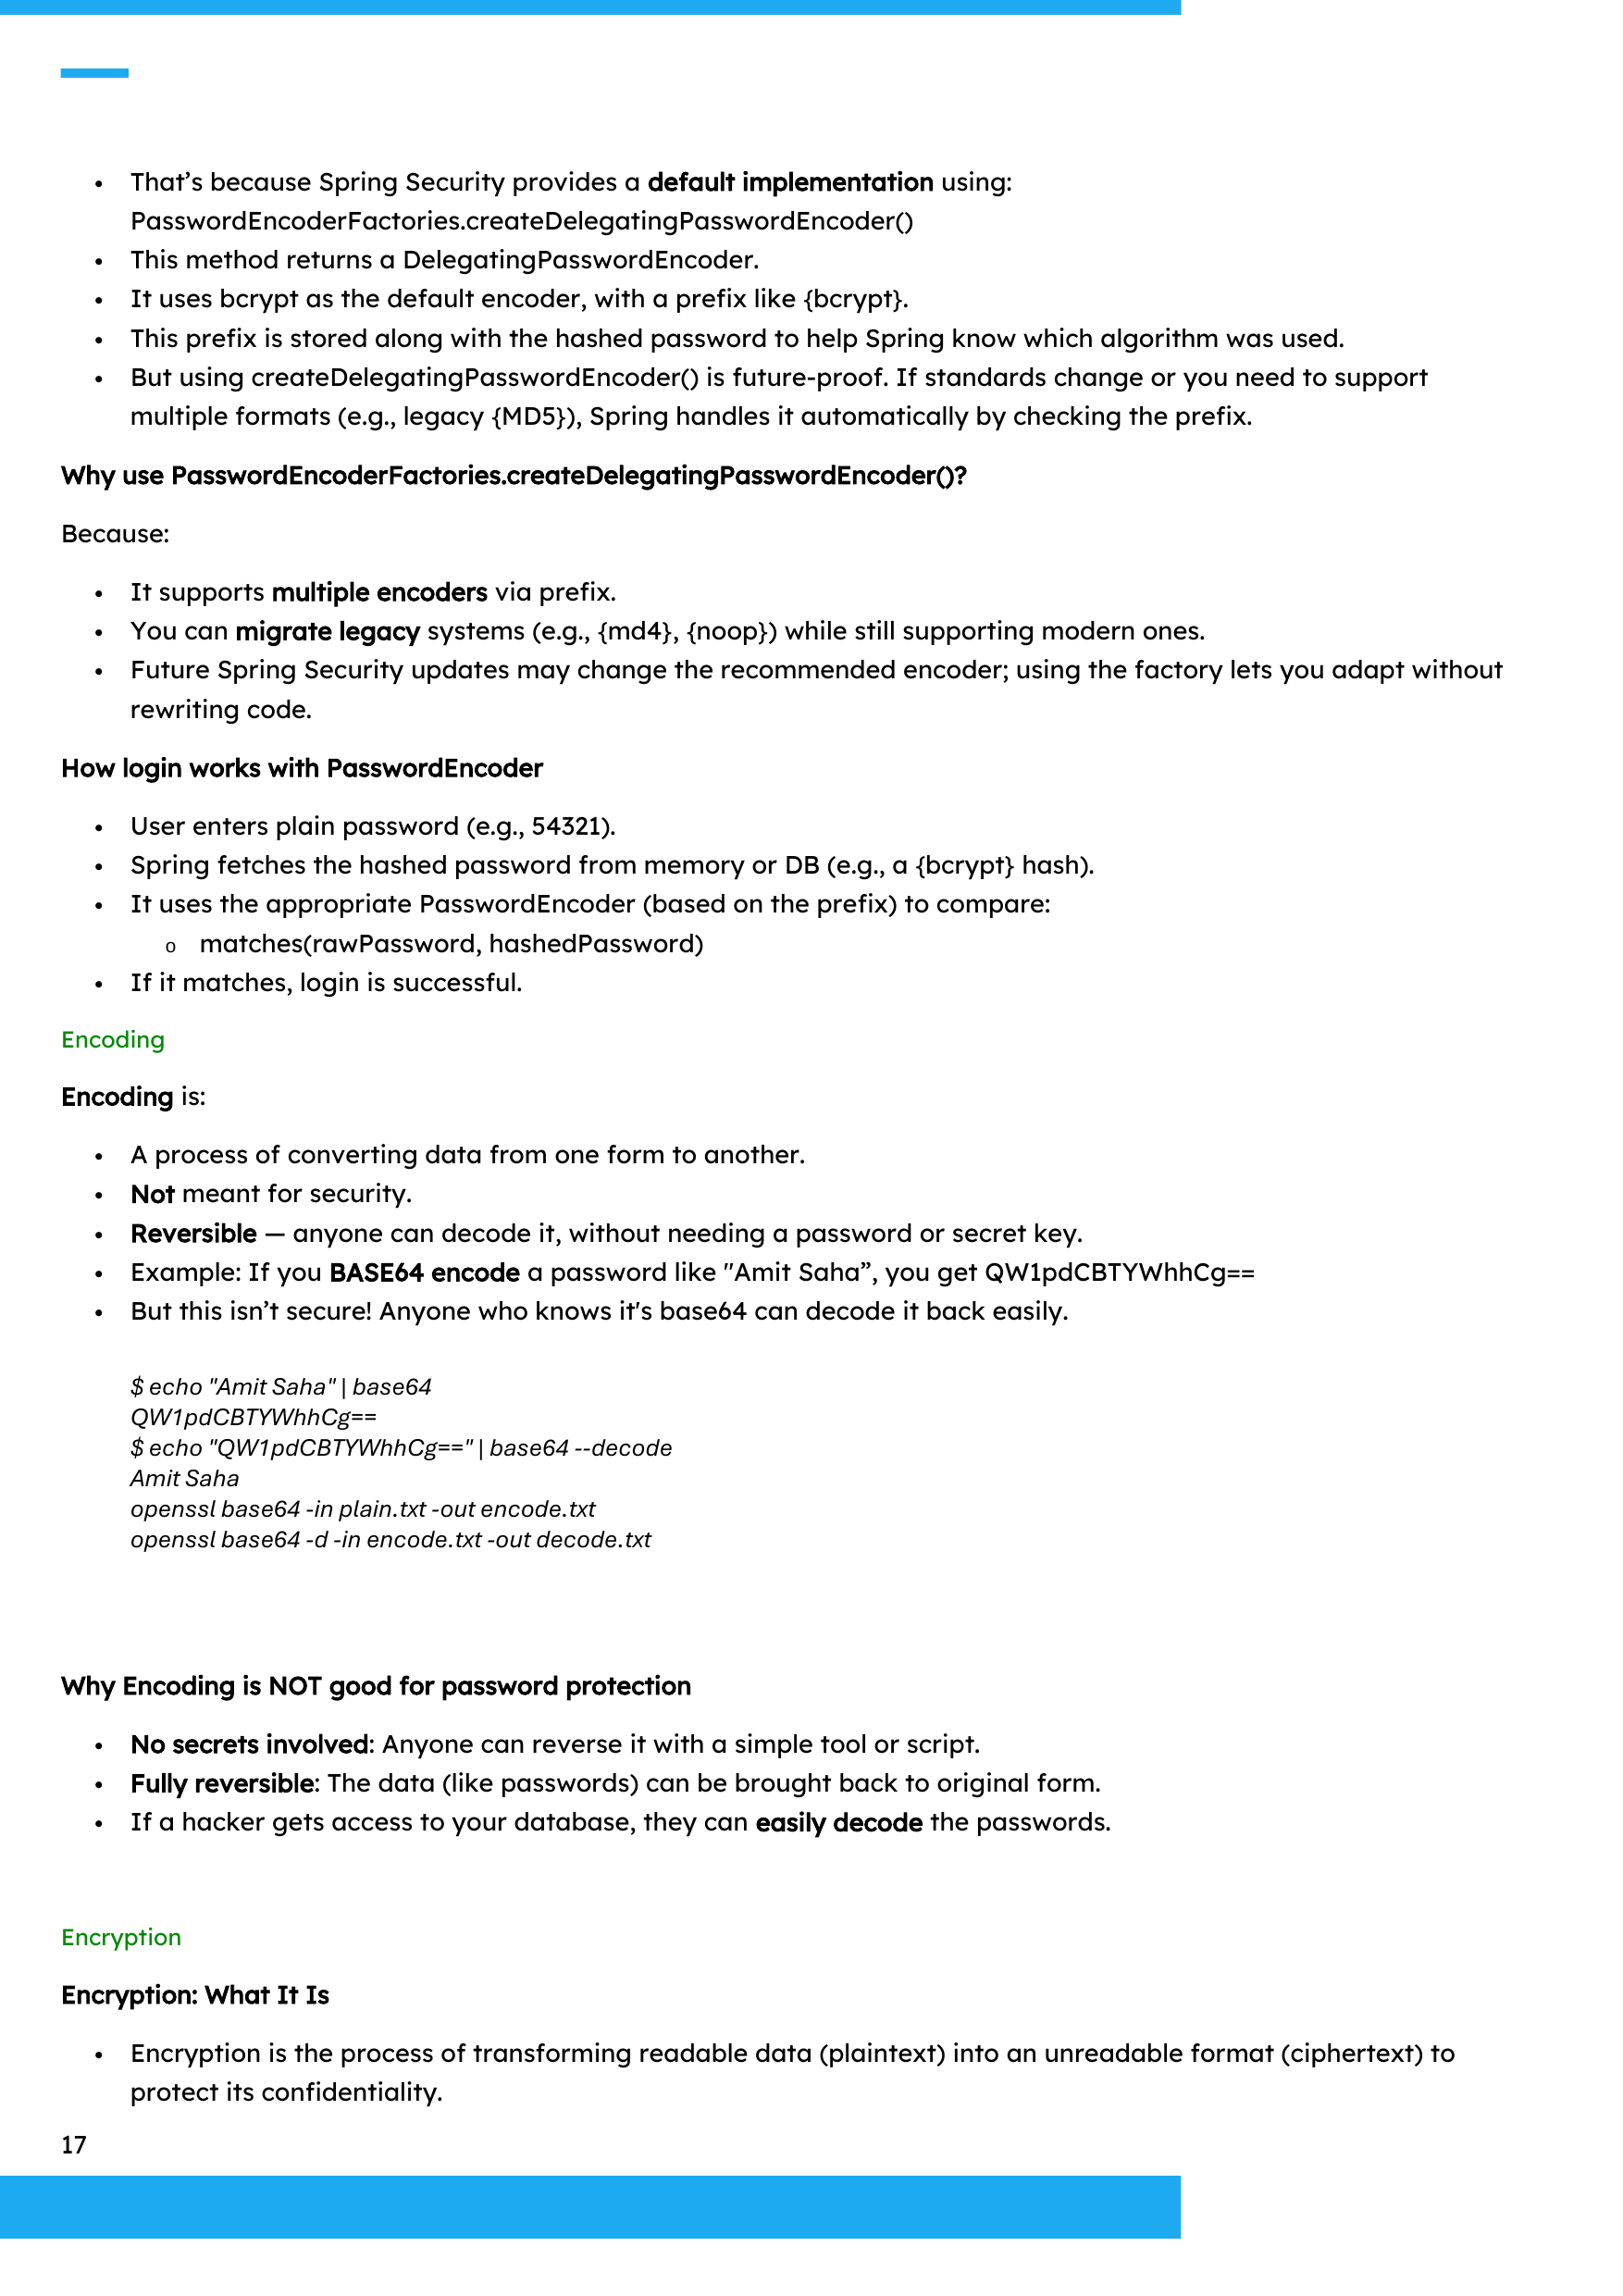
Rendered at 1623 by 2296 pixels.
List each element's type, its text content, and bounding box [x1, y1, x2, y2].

list This prefix is stored along with the hashed password to help Spring know which algorithm was used. [95, 322, 1526, 354]
list Example: If you BASE64 encode a password like "Amit Saha”, you get QW1pdCBTYWhhCg== [95, 1256, 1526, 1287]
list It supports multiple encoders via prefix. [95, 576, 1526, 607]
list User enters plain password (e.g., 54321). [95, 810, 1526, 841]
list Not meant for security. [95, 1178, 1526, 1210]
text How login works with PasswordEncoder [61, 751, 1526, 783]
text QW1pdCBTYWhhCg== [130, 1402, 1526, 1433]
text Because: [61, 517, 1526, 549]
list That’s because Spring Security provides a default implementation using: PasswordEncoderFactories.createDelegatingPasswordEncoder() [95, 166, 1526, 236]
picture [0, 0, 1182, 15]
text openssl base64 -d -in encode.txt -out decode.txt [130, 1524, 1526, 1555]
list If a hacker gets access to your database, they can easily decode the passwords. [95, 1806, 1526, 1838]
text openssl base64 -in plain.txt -out encode.txt [130, 1494, 1526, 1524]
list It uses the appropriate PasswordEncoder (based on the prefix) to compare: [95, 888, 1526, 919]
text Why Encoding is NOT good for password protection [61, 1669, 1526, 1701]
text $ echo "Amit Saha" | base64 [130, 1371, 1526, 1402]
list Future Spring Security updates may change the recommended encoder; using the factory lets you adapt without rewriting code. [95, 654, 1526, 725]
list Reversible — anyone can decode it, without needing a password or secret key. [95, 1217, 1526, 1248]
list matches(rawPassword, hashedPassword) [165, 927, 1526, 959]
list But this isn’t secure! Anyone who knows it's base64 can decode it back easily. [95, 1295, 1526, 1326]
text Amit Saha [130, 1463, 1526, 1494]
list Fully reversible: The data (like passwords) can be brought back to original form. [95, 1767, 1526, 1798]
subtitle Encoding [61, 1024, 1526, 1054]
list No secrets involved: Anyone can reverse it with a simple tool or script. [95, 1728, 1526, 1759]
list It uses bcrypt as the default encoder, with a prefix like {bcrypt}. [95, 283, 1526, 314]
picture [0, 2176, 1182, 2239]
list A process of converting data from one form to another. [95, 1138, 1526, 1170]
text Encryption: What It Is [61, 1979, 1526, 2010]
subtitle Encryption [61, 1923, 1526, 1952]
list This method returns a DelegatingPasswordEncoder. [95, 243, 1526, 275]
list Spring fetches the hashed password from memory or DB (e.g., a {bcrypt} hash). [95, 849, 1526, 880]
text Why use PasswordEncoderFactories.createDelegatingPasswordEncoder()? [61, 459, 1526, 490]
text Encoding is: [61, 1080, 1526, 1111]
picture [60, 68, 129, 78]
text $ echo "QW1pdCBTYWhhCg==" | base64 --decode [130, 1433, 1526, 1463]
list You can migrate legacy systems (e.g., {md4}, {noop}) while still supporting modern ones. [95, 614, 1526, 646]
list Encryption is the process of transforming readable data (plaintext) into an unreadable format (ciphertext) to protect its confidentiality. [95, 2037, 1526, 2107]
list But using createDelegatingPasswordEncoder() is future-proof. If standards change or you need to support multiple formats (e.g., legacy {MD5}), Spring handles it automatically by checking the prefix. [95, 361, 1526, 431]
list If it matches, login is successful. [95, 966, 1526, 998]
